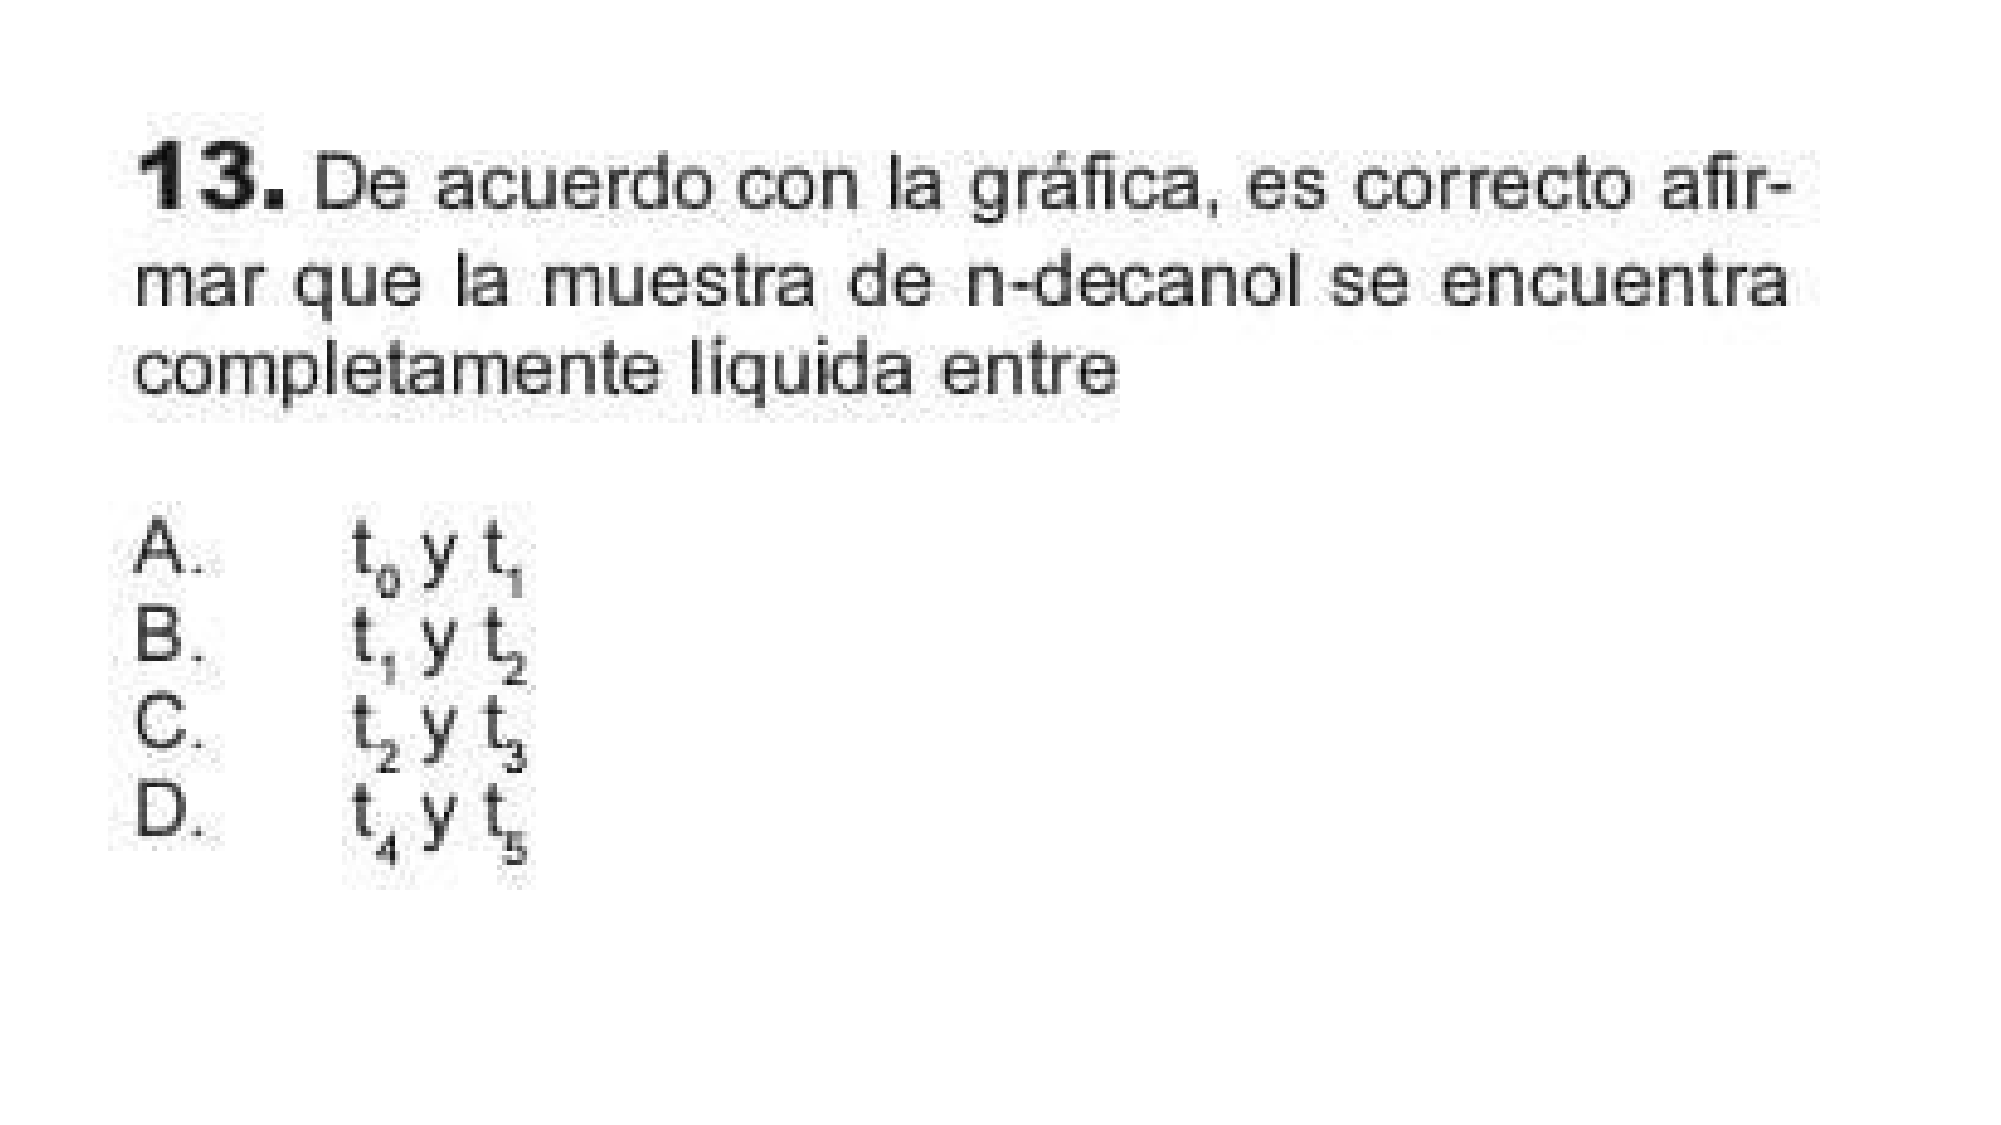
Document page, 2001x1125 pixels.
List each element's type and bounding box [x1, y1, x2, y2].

picture [70, 112, 1903, 890]
